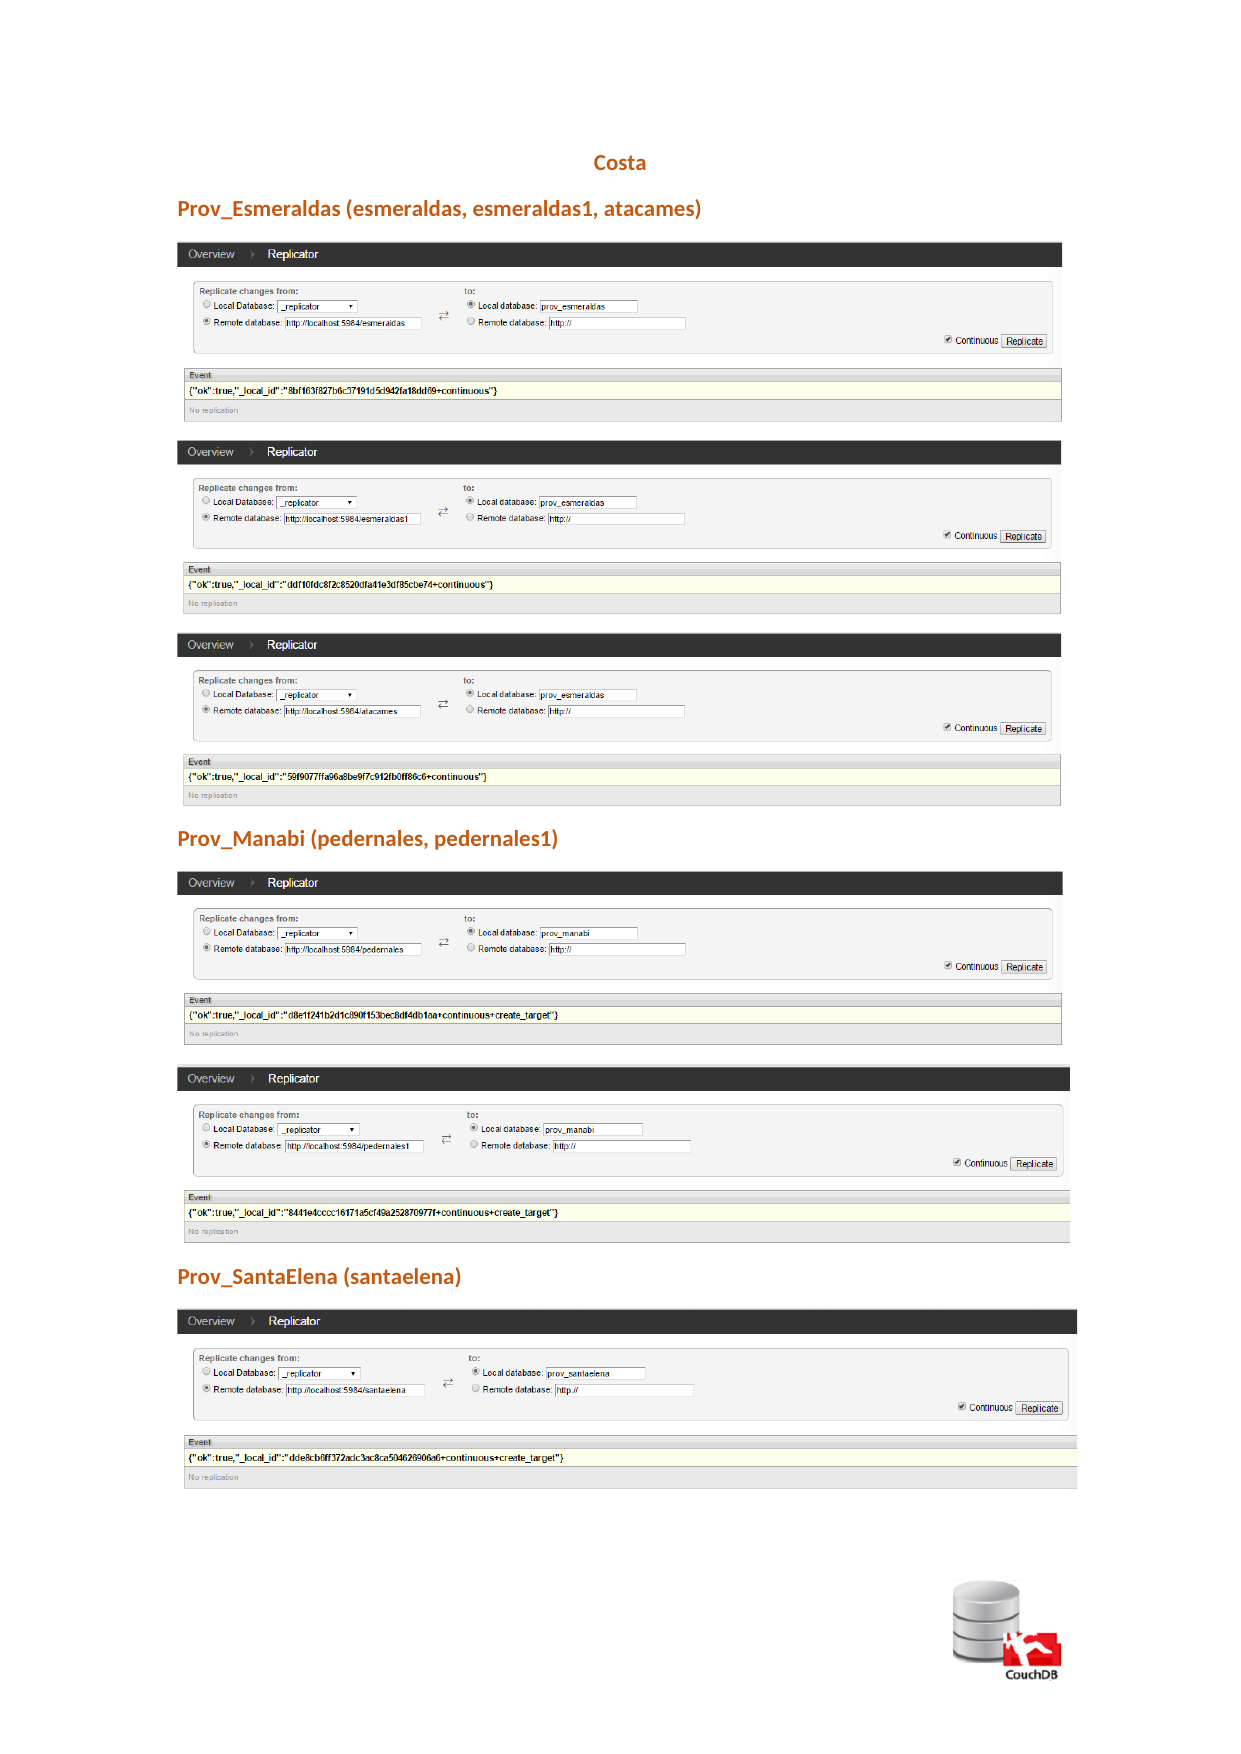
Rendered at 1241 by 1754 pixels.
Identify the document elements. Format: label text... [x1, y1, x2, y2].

text Costa [177, 148, 1063, 176]
picture [177, 871, 1063, 1046]
text Prov_Esmeraldas (esmeraldas, esmeraldas1, atacames) [177, 194, 1063, 222]
picture [177, 632, 1062, 806]
text Prov_SantaElena (santaelena) [177, 1262, 1063, 1290]
picture [177, 1308, 1078, 1489]
picture [177, 241, 1063, 422]
picture [177, 440, 1062, 614]
picture [177, 1064, 1070, 1244]
picture [952, 1579, 1064, 1681]
text Prov_Manabi (pedernales, pedernales1) [177, 824, 1063, 852]
